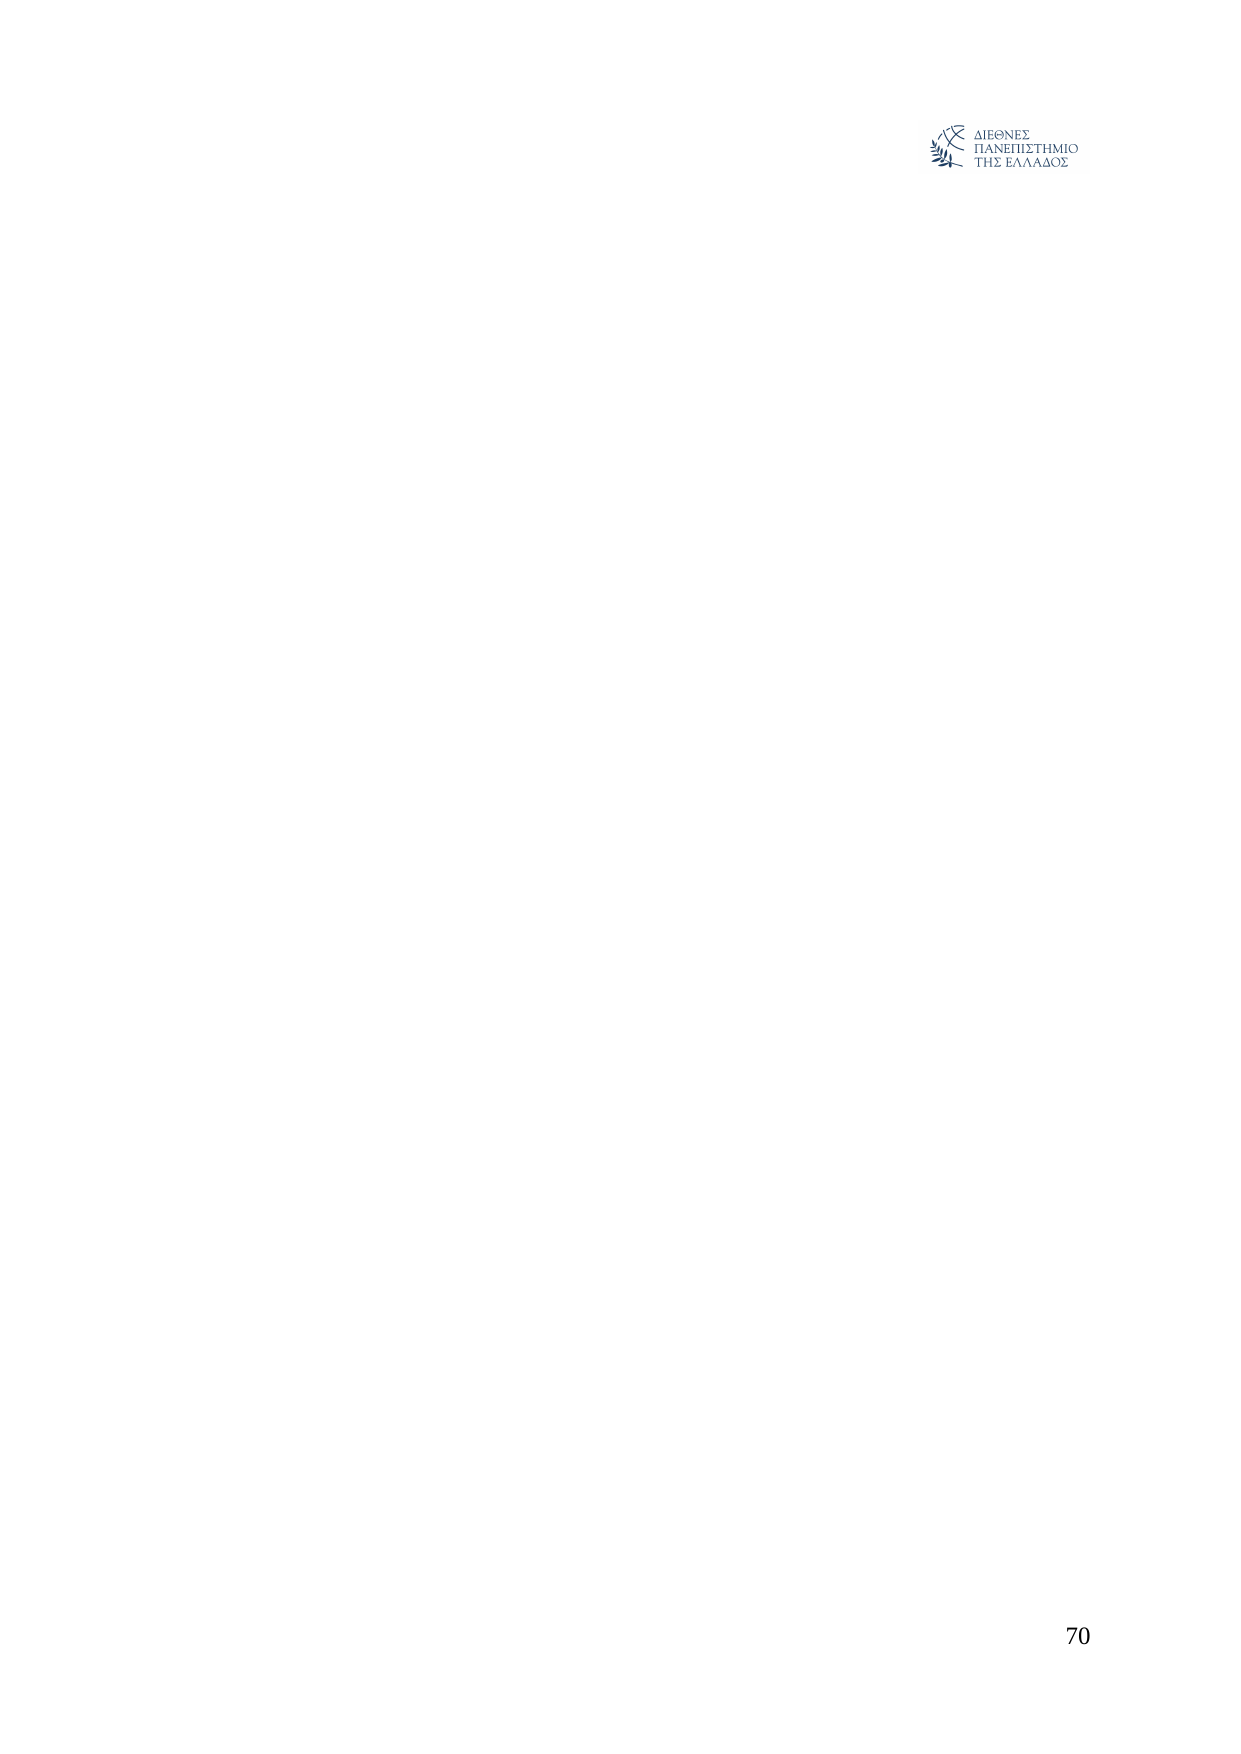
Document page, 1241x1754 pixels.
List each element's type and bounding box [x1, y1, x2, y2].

picture [917, 120, 1091, 174]
